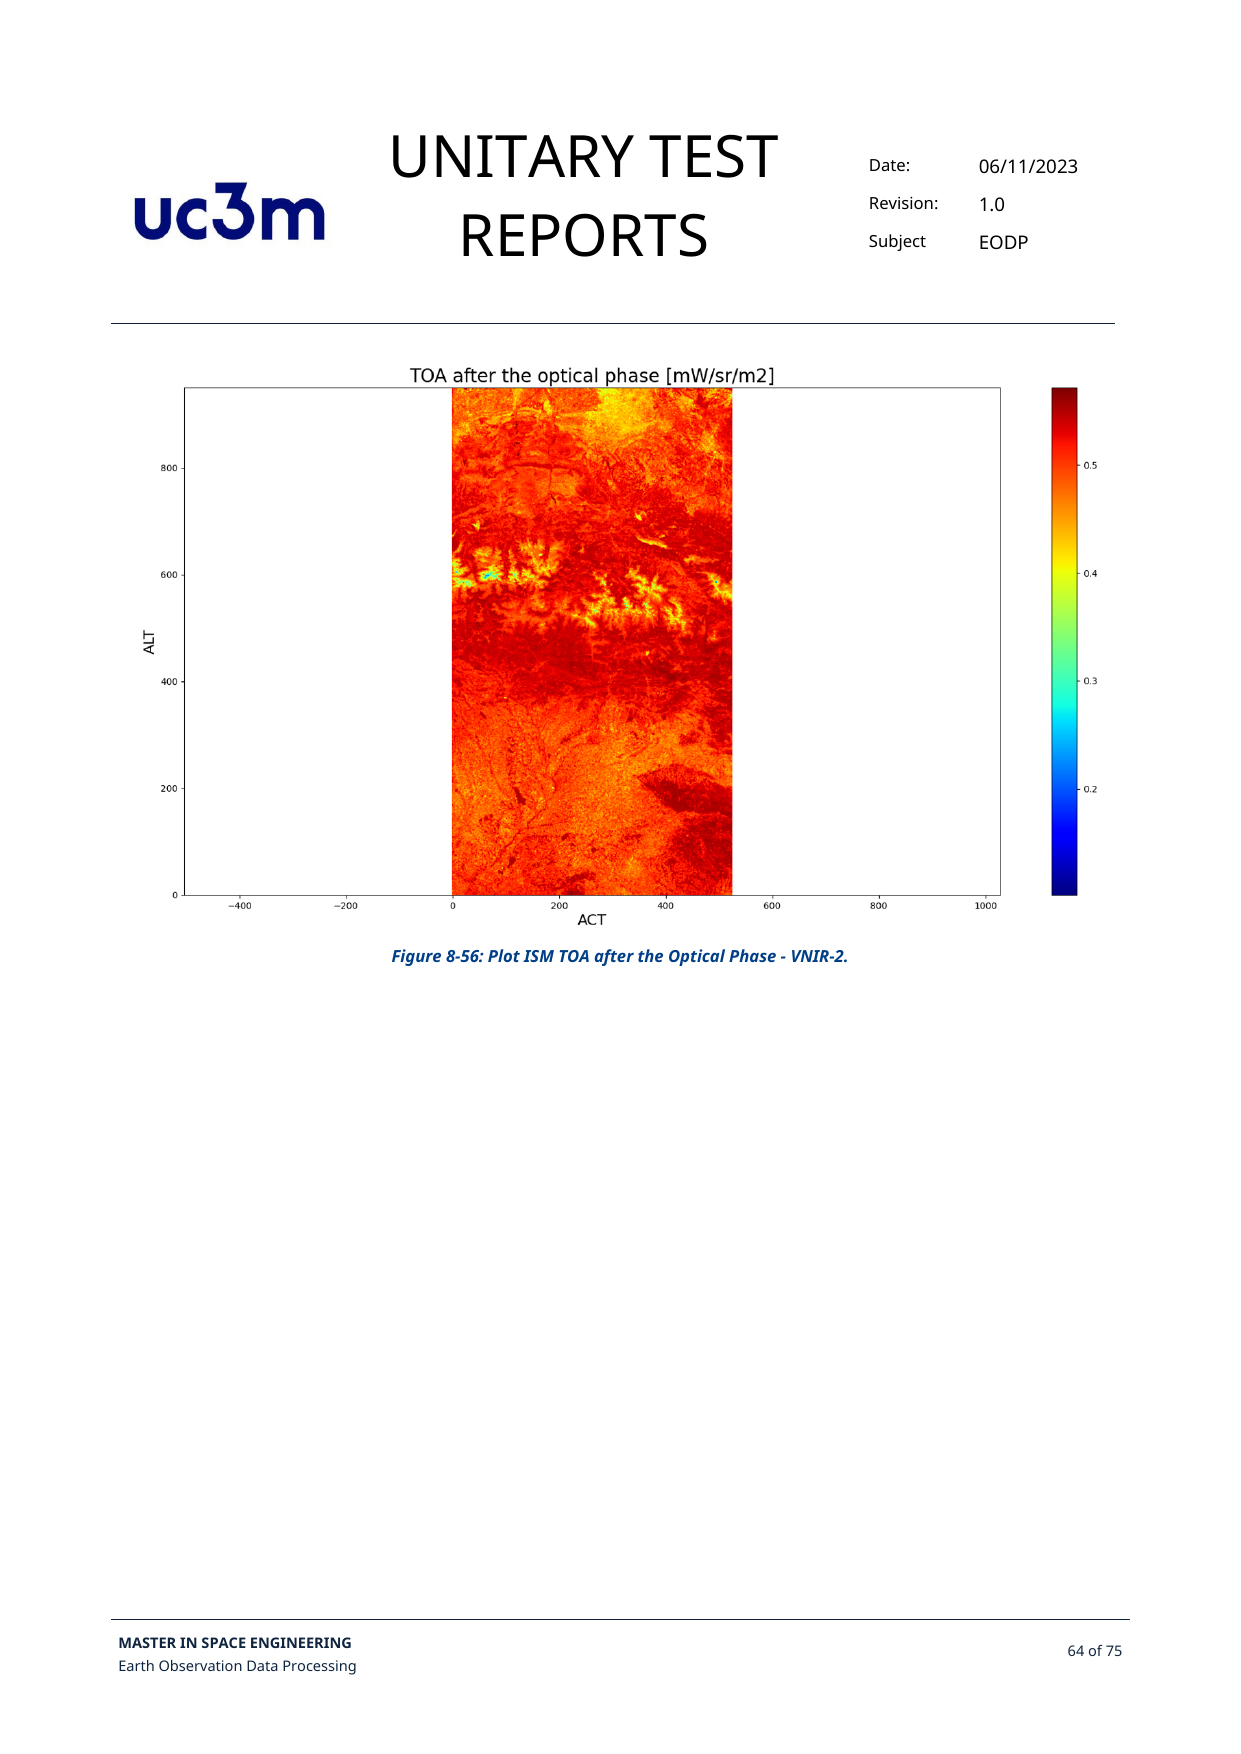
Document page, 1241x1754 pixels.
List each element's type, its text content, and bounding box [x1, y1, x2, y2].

picture [118, 172, 340, 254]
picture [118, 362, 1123, 933]
